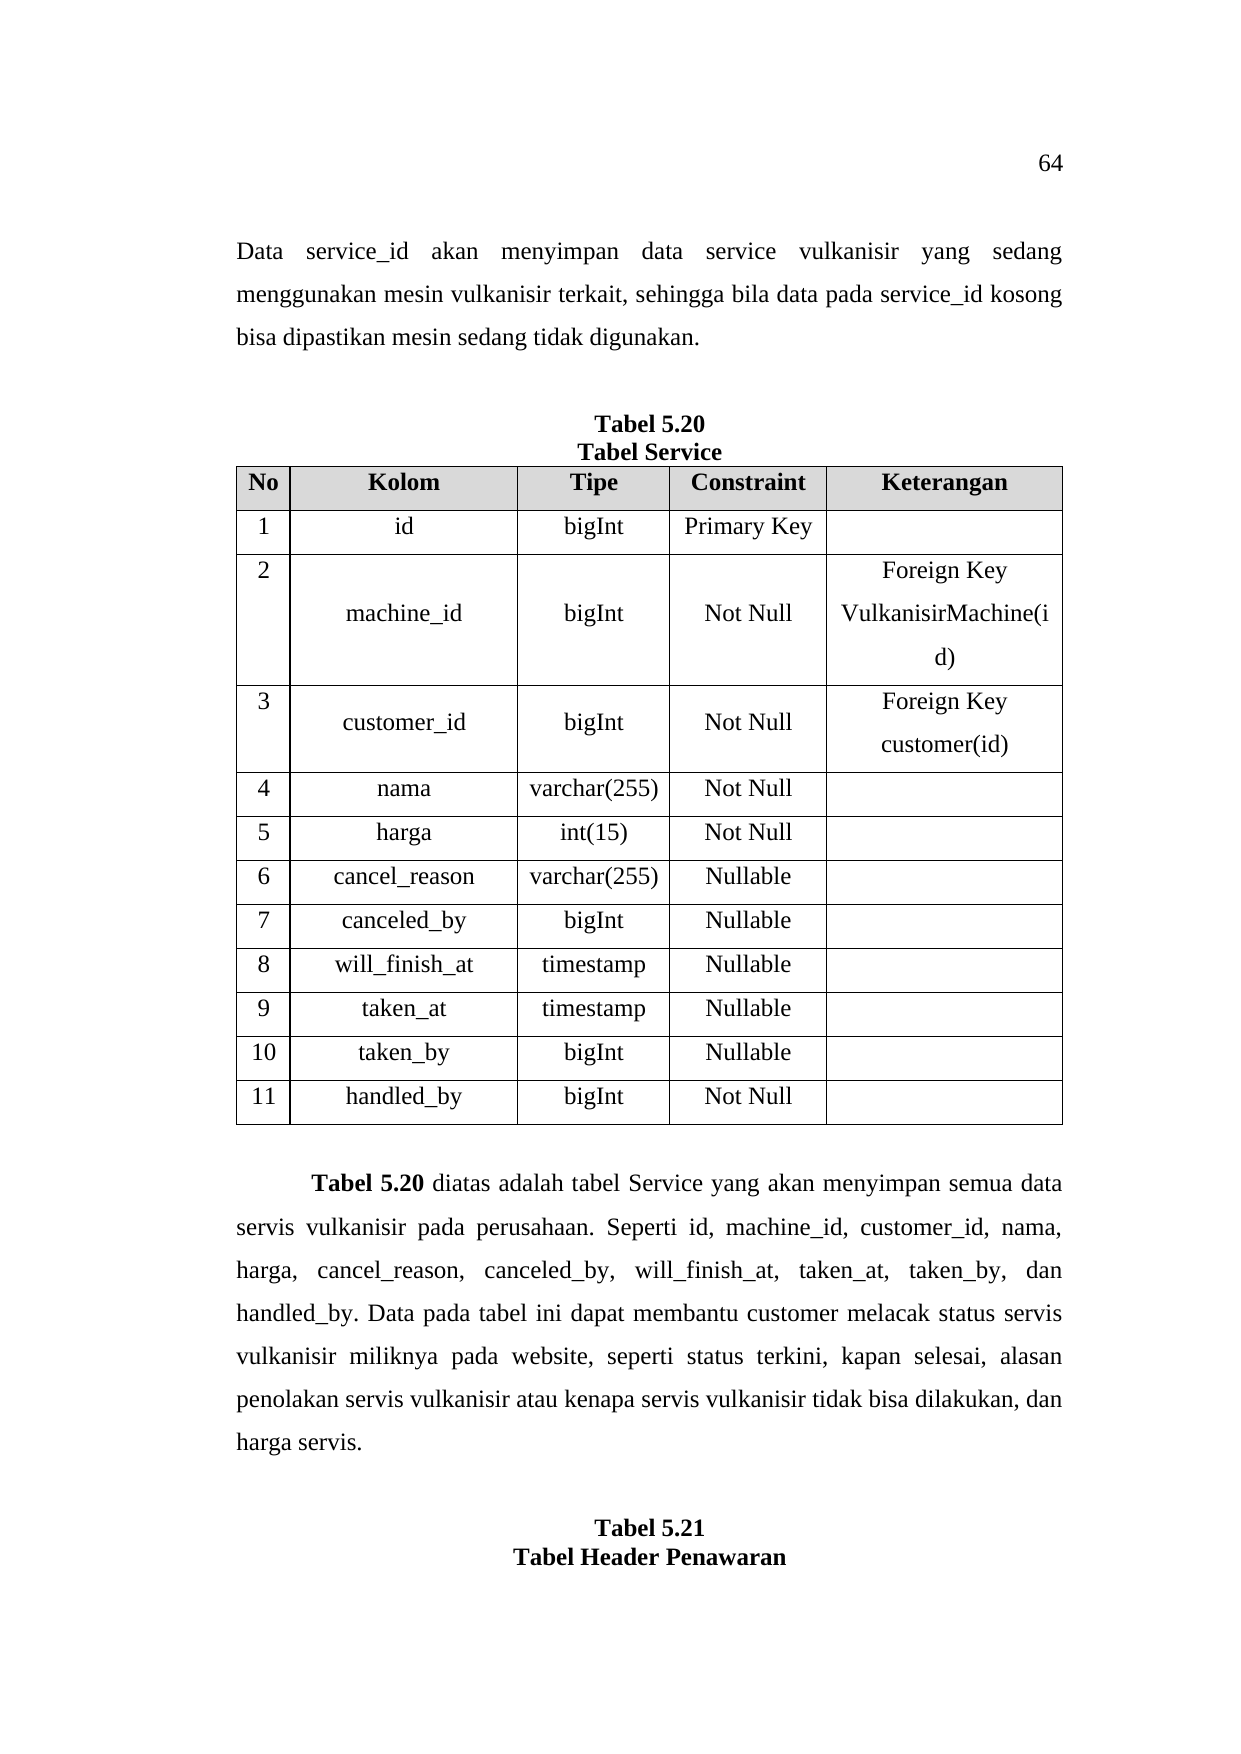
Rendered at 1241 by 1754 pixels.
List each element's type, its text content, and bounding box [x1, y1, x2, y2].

table_cell 3 [237, 686, 289, 772]
table_cell Nullable [670, 949, 826, 992]
text Tabel 5.20 [236, 409, 1063, 437]
table_cell 5 [237, 817, 289, 860]
text Tabel 5.21 [236, 1513, 1063, 1542]
table_cell Primary Key [670, 511, 826, 554]
table_cell [827, 511, 1062, 554]
table_cell will_finish_at [291, 949, 517, 992]
table_cell [827, 1037, 1062, 1080]
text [236, 236, 1063, 351]
table_cell harga [291, 817, 517, 860]
table_cell Foreign Key VulkanisirMachine(id) [827, 555, 1062, 685]
text Tabel Service [236, 437, 1063, 466]
table_cell [827, 949, 1062, 992]
table_cell taken_by [291, 1037, 517, 1080]
table_cell 8 [237, 949, 289, 992]
table_cell bigInt [518, 1081, 669, 1124]
table_cell 2 [237, 555, 289, 685]
text Tabel 5.20 diatas adalah tabel Service yang akan menyimpan semua data servis vulkanisir pada perusahaan. Seperti id, machine_id, customer_id, nama, harga, cancel_reason, canceled_by, will_finish_at, taken_at, taken_by, dan handled_by. Data pada tabel ini dapat membantu customer melacak status servis vulkanisir miliknya pada website, seperti status terkini, kapan selesai, alasan penolakan servis vulkanisir atau kenapa servis vulkanisir tidak bisa dilakukan, dan harga servis. [236, 1168, 1063, 1456]
table_cell Nullable [670, 993, 826, 1036]
table_cell varchar(255) [518, 861, 669, 904]
table_cell Not Null [670, 773, 826, 816]
table_header Kolom [291, 467, 517, 510]
table_cell 11 [237, 1081, 289, 1124]
table_cell Foreign Key customer(id) [827, 686, 1062, 772]
table_cell nama [291, 773, 517, 816]
table_cell Not Null [670, 686, 826, 772]
table_header Tipe [518, 467, 669, 510]
table_cell Not Null [670, 817, 826, 860]
table_cell bigInt [518, 511, 669, 554]
table_cell Not Null [670, 555, 826, 685]
table_cell timestamp [518, 949, 669, 992]
table_cell 1 [237, 511, 289, 554]
table_header Constraint [670, 467, 826, 510]
table_cell int(15) [518, 817, 669, 860]
table_cell 4 [237, 773, 289, 816]
table_cell machine_id [291, 555, 517, 685]
table_cell 9 [237, 993, 289, 1036]
table_cell customer_id [291, 686, 517, 772]
table_cell canceled_by [291, 905, 517, 948]
table_cell 7 [237, 905, 289, 948]
table_cell Not Null [670, 1081, 826, 1124]
table_cell timestamp [518, 993, 669, 1036]
table_cell bigInt [518, 905, 669, 948]
table_cell id [291, 511, 517, 554]
text Tabel Header Penawaran [236, 1542, 1063, 1571]
table_cell varchar(255) [518, 773, 669, 816]
table_cell bigInt [518, 686, 669, 772]
table_cell [827, 773, 1062, 816]
table_cell 6 [237, 861, 289, 904]
table_cell bigInt [518, 1037, 669, 1080]
table_header No [237, 467, 289, 510]
table_cell [827, 817, 1062, 860]
table_cell [827, 1081, 1062, 1124]
table_header Keterangan [827, 467, 1062, 510]
table_cell Nullable [670, 1037, 826, 1080]
table_cell handled_by [291, 1081, 517, 1124]
table_cell [827, 861, 1062, 904]
table_cell Nullable [670, 905, 826, 948]
table_cell 10 [237, 1037, 289, 1080]
table_cell Nullable [670, 861, 826, 904]
table_cell taken_at [291, 993, 517, 1036]
table_cell [827, 993, 1062, 1036]
table_cell bigInt [518, 555, 669, 685]
table_cell [827, 905, 1062, 948]
table_cell cancel_reason [291, 861, 517, 904]
